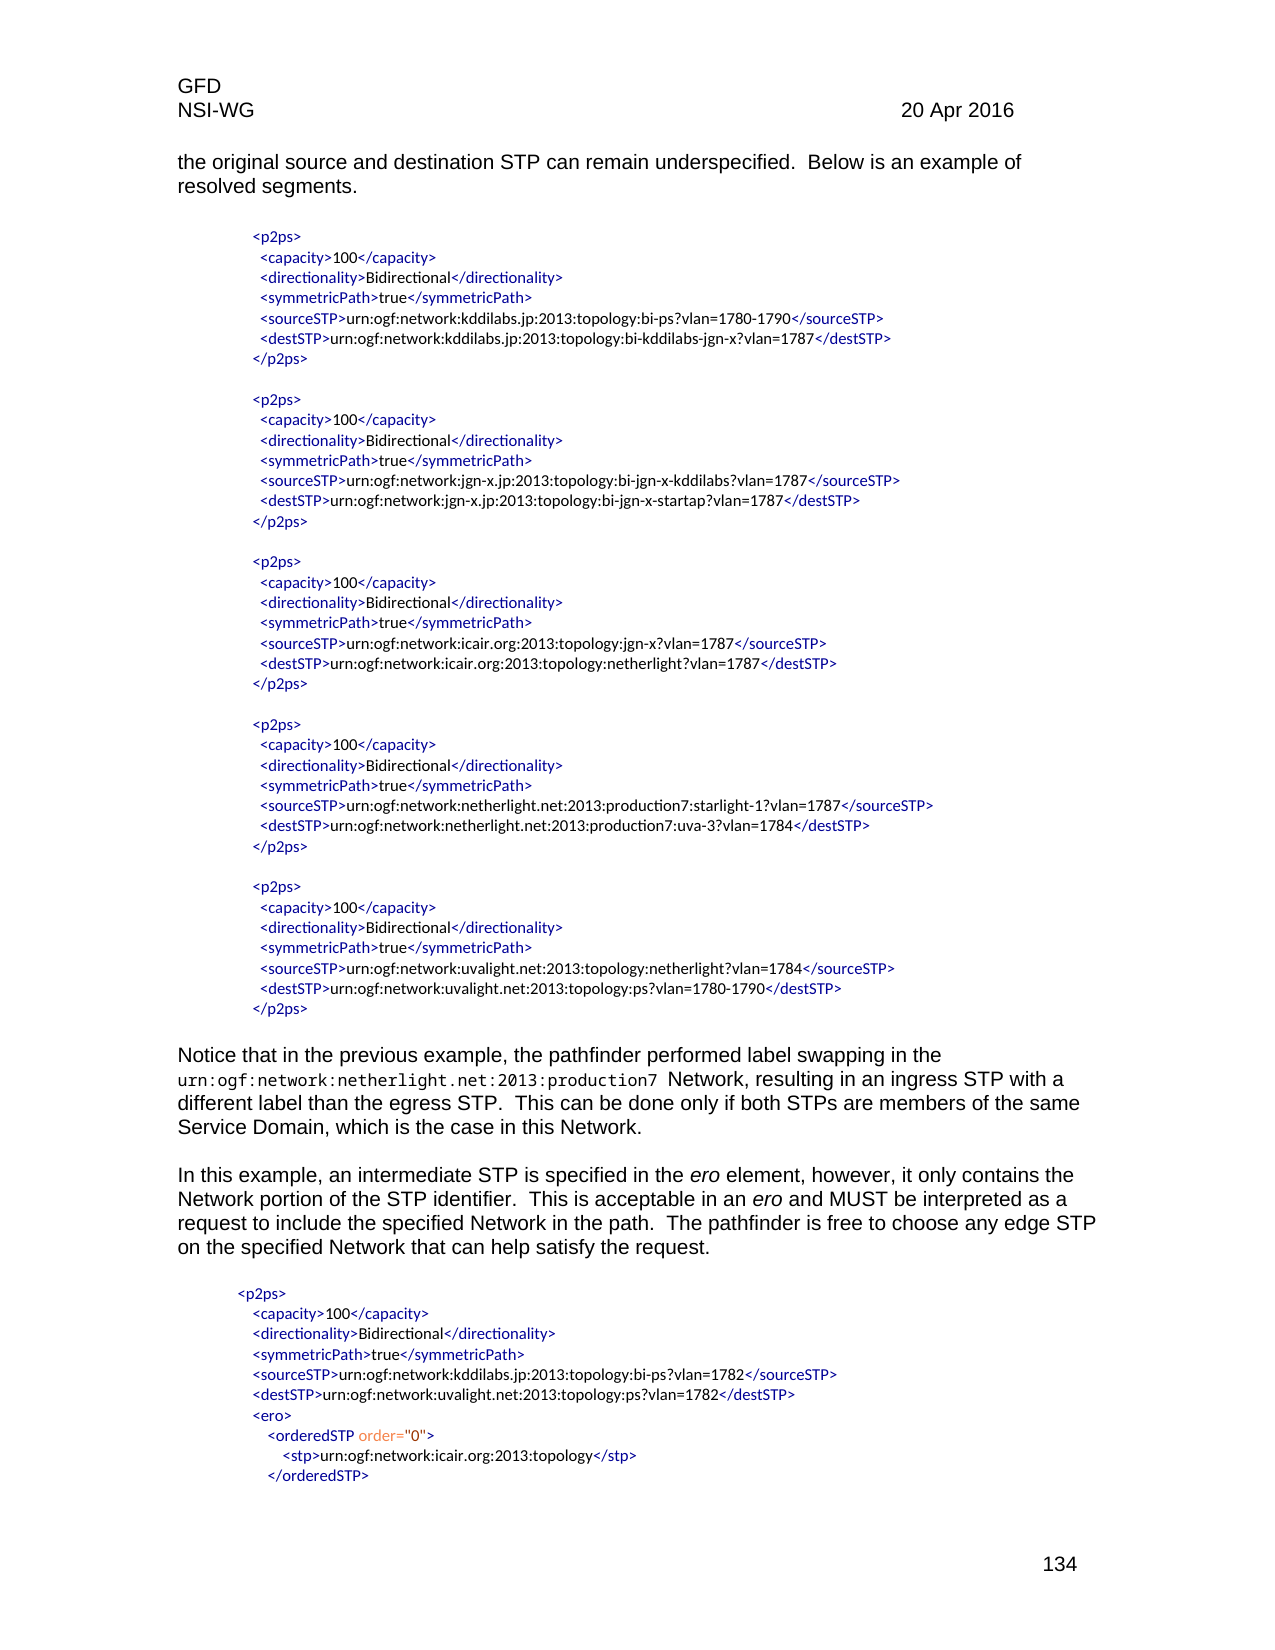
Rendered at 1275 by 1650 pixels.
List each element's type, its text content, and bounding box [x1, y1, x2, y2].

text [177, 150, 1098, 198]
text In this example, an intermediate STP is specified in the ero element, however, it only contains the Network portion of the STP identifier. This is acceptable in an ero and MUST be interpreted as a request to include the specified Network in the path. The pathfinder is free to choose any edge STP on the specified Network that can help satisfy the request. [177, 1163, 1098, 1259]
text <p2ps> <capacity>100</capacity> <directionality>Bidirectional</directionality> <symmetricPath>true</symmetricPath> <sourceSTP>urn:ogf:network:kddilabs.jp:2013:topology:bi-ps?vlan=1780-1790</sourceSTP> <destSTP>urn:ogf:network:kddilabs.jp:2013:topology:bi-kddilabs-jgn-x?vlan=1787</destSTP> </p2ps> <p2ps> <capacity>100</capacity> <directionality>Bidirectional</directionality> <symmetricPath>true</symmetricPath> <sourceSTP>urn:ogf:network:jgn-x.jp:2013:topology:bi-jgn-x-kddilabs?vlan=1787</sourceSTP> <destSTP>urn:ogf:network:jgn-x.jp:2013:topology:bi-jgn-x-startap?vlan=1787</destSTP> </p2ps> <p2ps> <capacity>100</capacity> <directionality>Bidirectional</directionality> <symmetricPath>true</symmetricPath> <sourceSTP>urn:ogf:network:icair.org:2013:topology:jgn-x?vlan=1787</sourceSTP> <destSTP>urn:ogf:network:icair.org:2013:topology:netherlight?vlan=1787</destSTP> </p2ps> <p2ps> <capacity>100</capacity> <directionality>Bidirectional</directionality> <symmetricPath>true</symmetricPath> <sourceSTP>urn:ogf:network:netherlight.net:2013:production7:starlight-1?vlan=1787</sourceSTP> <destSTP>urn:ogf:network:netherlight.net:2013:production7:uva-3?vlan=1784</destSTP> </p2ps> <p2ps> <capacity>100</capacity> <directionality>Bidirectional</directionality> <symmetricPath>true</symmetricPath> <sourceSTP>urn:ogf:network:uvalight.net:2013:topology:netherlight?vlan=1784</sourceSTP> <destSTP>urn:ogf:network:uvalight.net:2013:topology:ps?vlan=1780-1790</destSTP> </p2ps> [252, 198, 1098, 1019]
text Notice that in the previous example, the pathfinder performed label swapping in the urn:ogf:network:netherlight.net:2013:production7 Network, resulting in an ingress STP with a different label than the egress STP. This can be done only if both STPs are members of the same Service Domain, which is the case in this Network. [177, 1043, 1098, 1139]
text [237, 1283, 1098, 1486]
